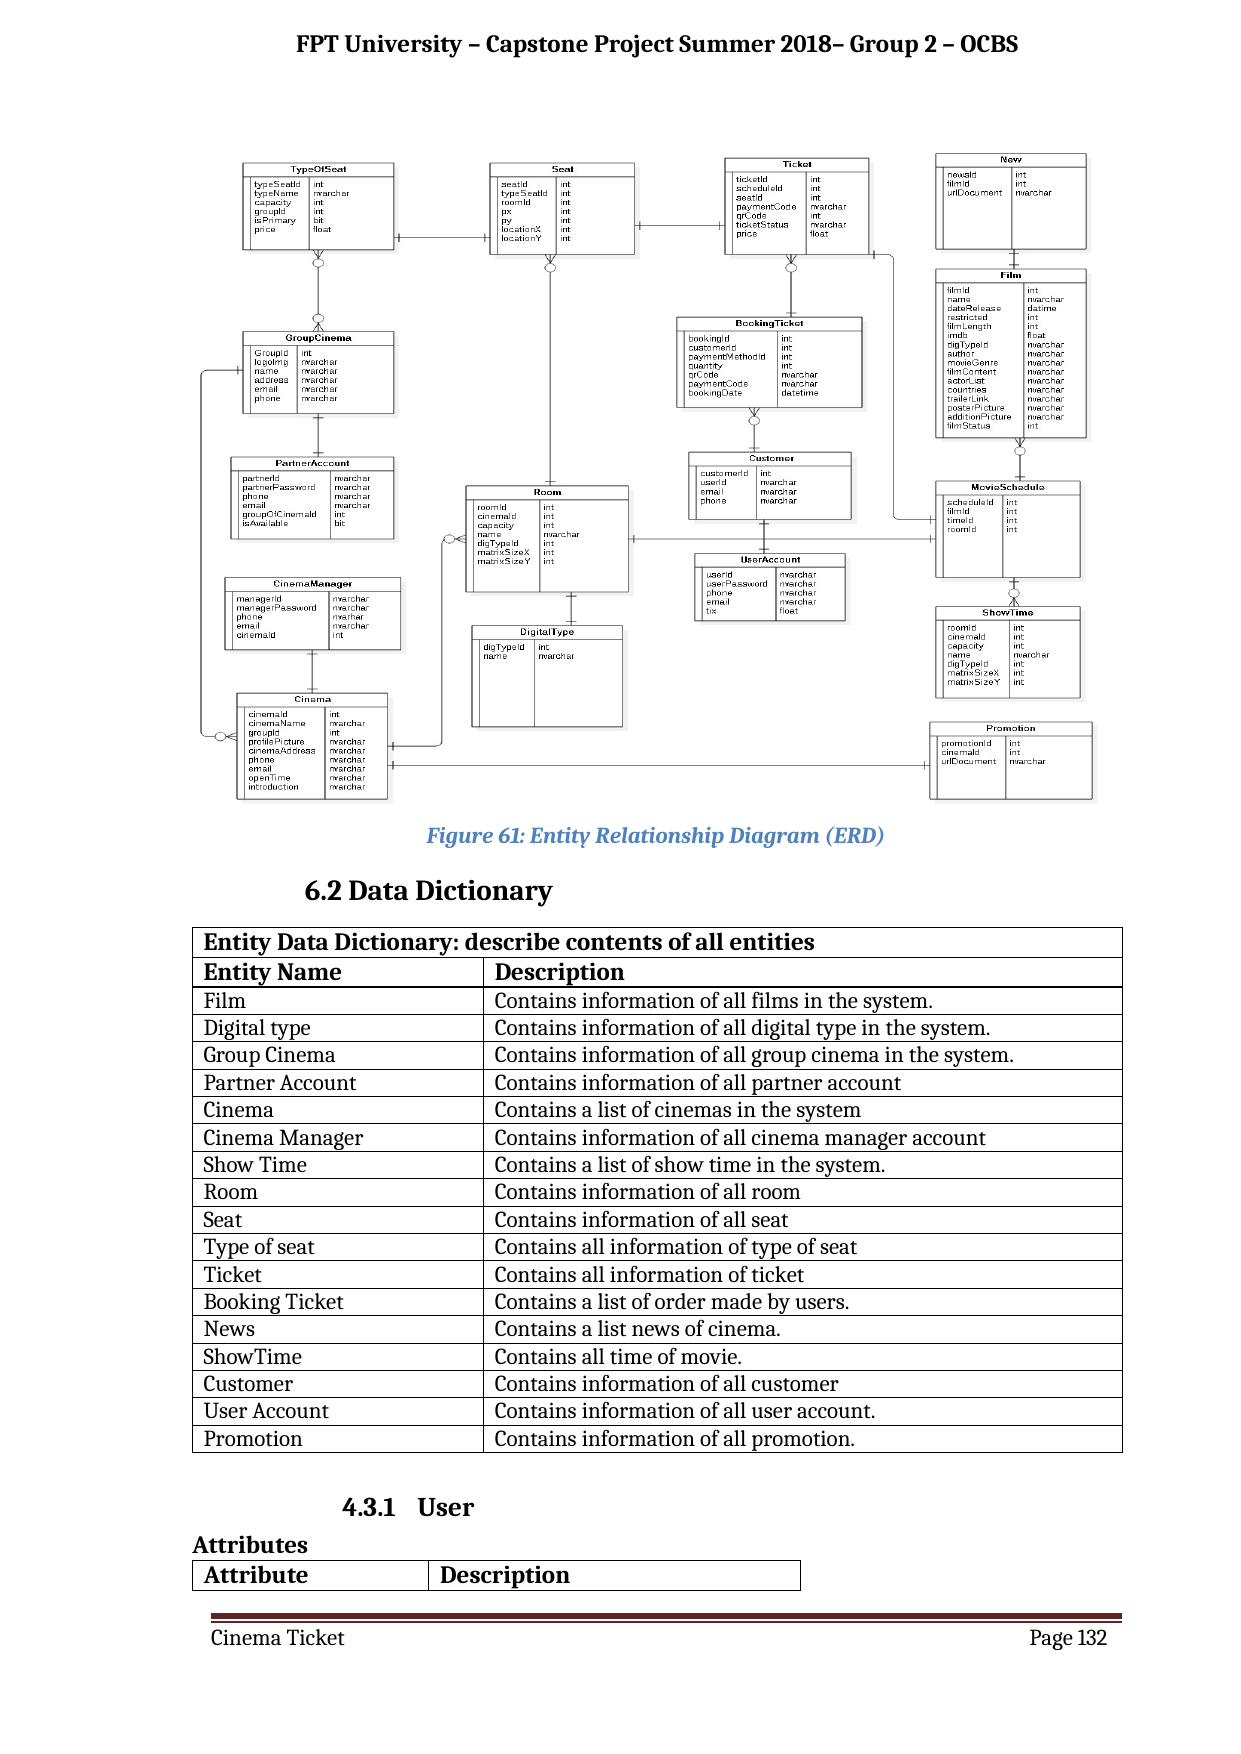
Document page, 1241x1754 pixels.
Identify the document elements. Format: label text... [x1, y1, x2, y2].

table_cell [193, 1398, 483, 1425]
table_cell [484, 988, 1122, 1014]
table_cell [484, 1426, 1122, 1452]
picture [193, 147, 1122, 823]
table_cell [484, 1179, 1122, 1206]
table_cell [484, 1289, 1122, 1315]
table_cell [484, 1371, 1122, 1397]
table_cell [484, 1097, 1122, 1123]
text Figure 61: Entity Relationship Diagram (ERD) [192, 823, 1122, 849]
subtitle Data Dictionary [304, 874, 1122, 907]
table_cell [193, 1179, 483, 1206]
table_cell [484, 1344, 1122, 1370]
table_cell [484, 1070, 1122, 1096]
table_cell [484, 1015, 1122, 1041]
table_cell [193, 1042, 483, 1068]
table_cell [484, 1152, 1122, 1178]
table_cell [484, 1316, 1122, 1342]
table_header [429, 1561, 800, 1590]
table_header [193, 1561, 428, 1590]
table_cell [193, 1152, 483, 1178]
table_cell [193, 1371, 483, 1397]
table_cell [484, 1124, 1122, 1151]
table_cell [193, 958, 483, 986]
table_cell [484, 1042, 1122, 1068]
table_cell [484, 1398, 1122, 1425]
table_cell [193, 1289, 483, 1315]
subtitle User [342, 1492, 1122, 1523]
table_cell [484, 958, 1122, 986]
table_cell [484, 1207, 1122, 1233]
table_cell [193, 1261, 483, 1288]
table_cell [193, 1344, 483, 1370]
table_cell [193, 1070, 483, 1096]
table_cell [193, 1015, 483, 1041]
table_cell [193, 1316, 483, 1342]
text Attributes [192, 1531, 1122, 1560]
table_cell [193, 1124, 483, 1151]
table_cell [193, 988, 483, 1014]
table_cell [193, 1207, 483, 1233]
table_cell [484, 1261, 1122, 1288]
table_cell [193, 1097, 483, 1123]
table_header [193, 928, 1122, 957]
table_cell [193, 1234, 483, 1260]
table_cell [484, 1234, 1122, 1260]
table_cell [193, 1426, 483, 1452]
